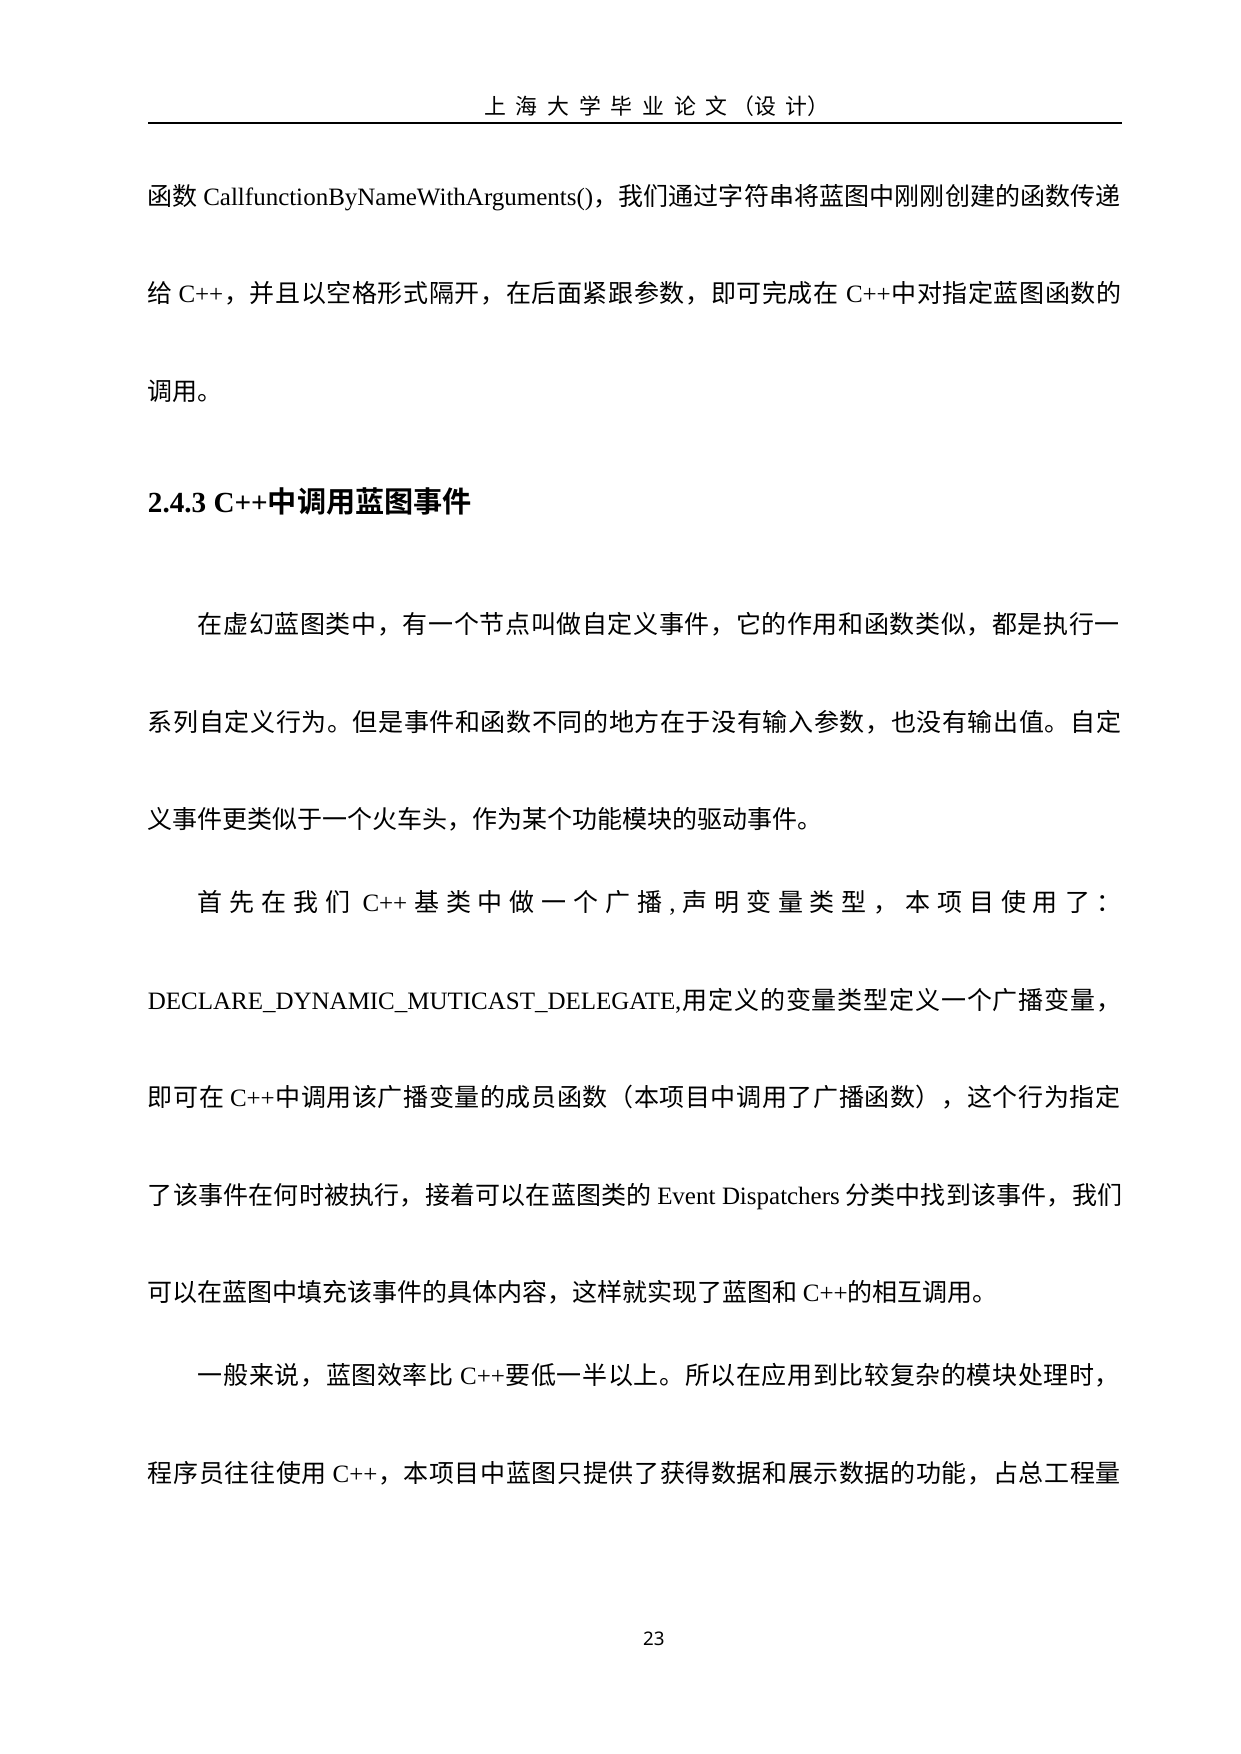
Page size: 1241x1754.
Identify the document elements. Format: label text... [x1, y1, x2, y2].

subtitle 2.4.3 C++中调用蓝图事件 [148, 467, 1122, 532]
text 在虚幻蓝图类中，有一个节点叫做自定义事件，它的作用和函数类似，都是执行一系列自定义行为。但是事件和函数不同的地方在于没有输入参数，也没有输出值。自定义事件更类似于一个火车头，作为某个功能模块的驱动事件。 [148, 590, 1122, 850]
text 首先在我们C++基类中做一个广播,声明变量类型，本项目使用了：DECLARE_DYNAMIC_MUTICAST_DELEGATE,用定义的变量类型定义一个广播变量，即可在C++中调用该广播变量的成员函数（本项目中调用了广播函数），这个行为指定了该事件在何时被执行，接着可以在蓝图类的Event Dispatchers分类中找到该事件，我们可以在蓝图中填充该事件的具体内容，这样就实现了蓝图和C++的相互调用。 [148, 868, 1122, 1323]
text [148, 162, 1122, 422]
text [148, 1341, 1122, 1504]
